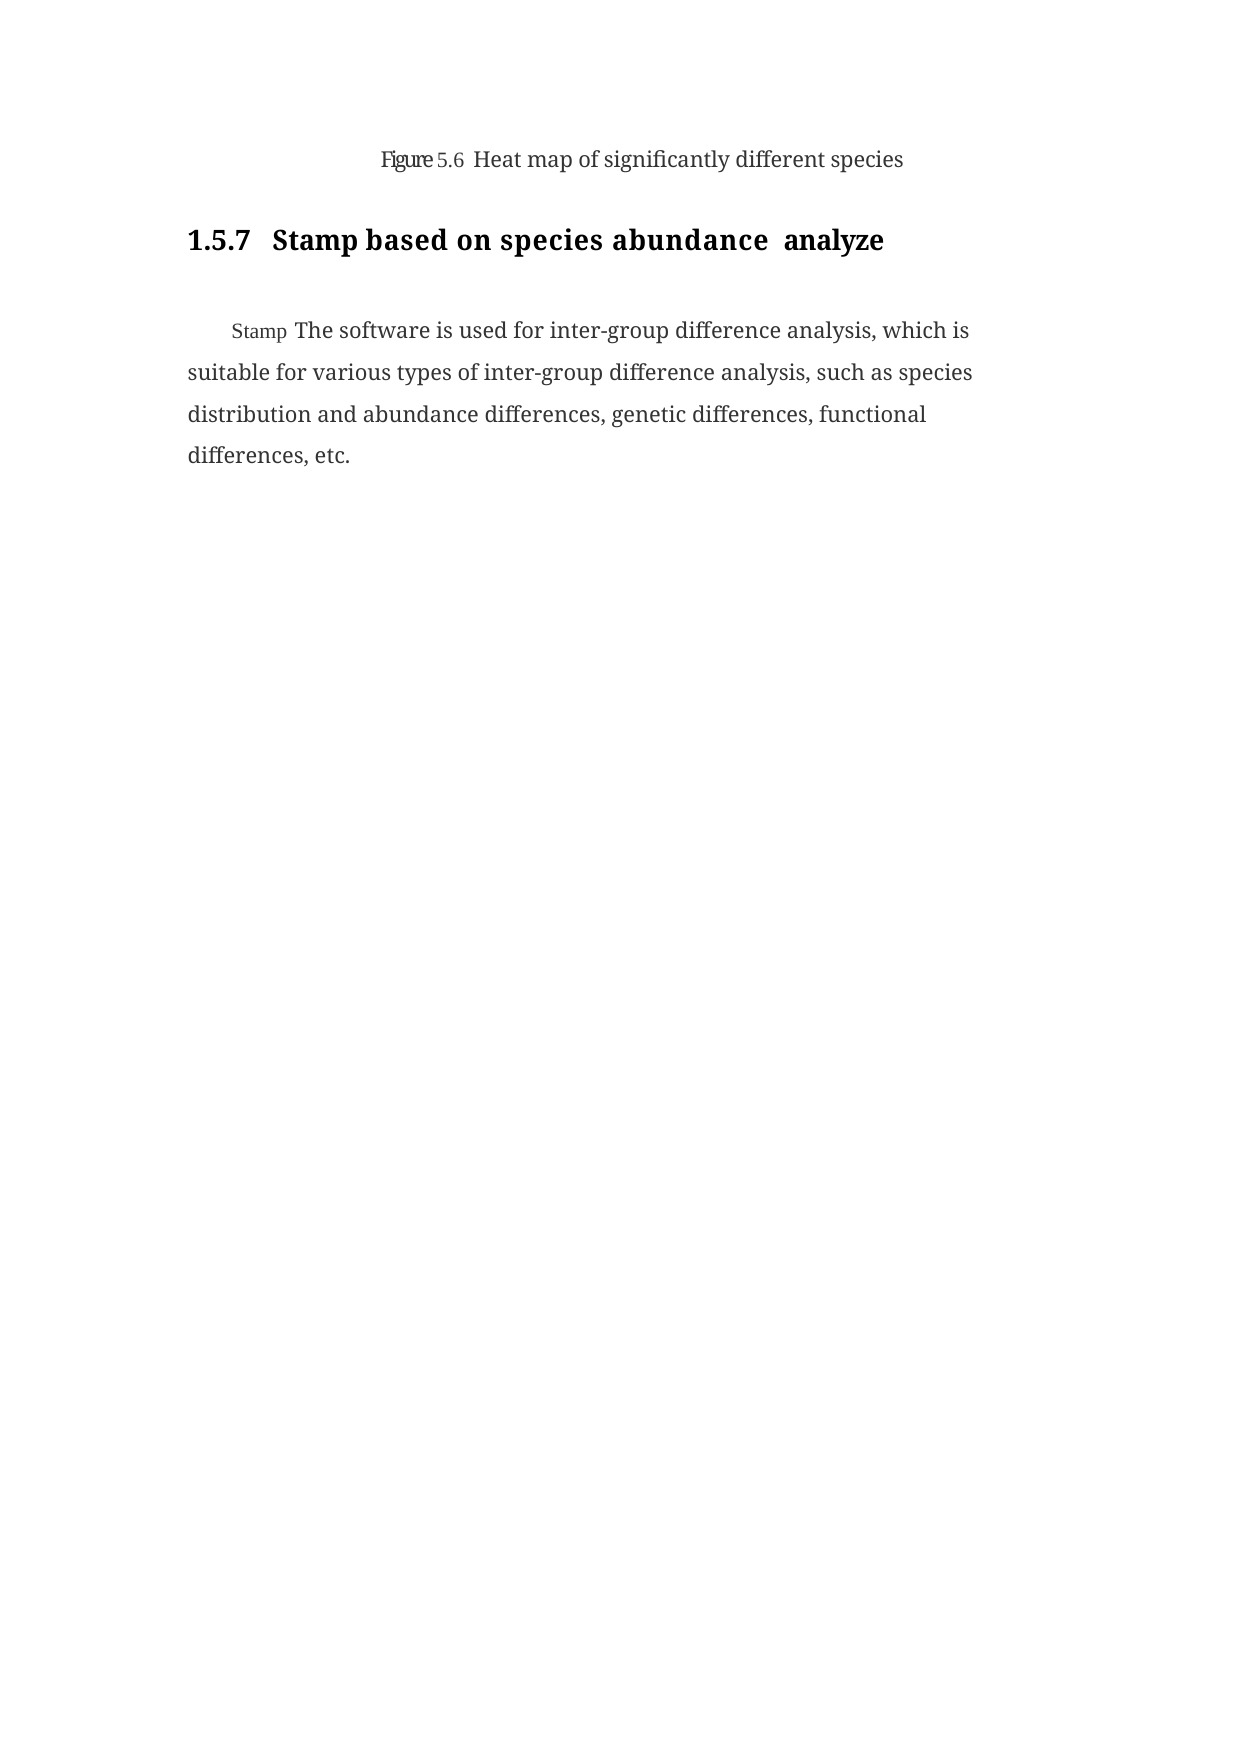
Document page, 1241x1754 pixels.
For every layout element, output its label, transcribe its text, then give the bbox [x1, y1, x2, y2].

text Figure 5.6 Heat map of significantly different species [158, 144, 1126, 173]
text Stamp The software is used for inter-group difference analysis, which is suitable for various types of inter-group difference analysis, such as species distribution and abundance differences, genetic differences, functional differences, etc. [187, 315, 1042, 470]
subtitle Stamp based on species abundance analyze [187, 220, 1217, 258]
